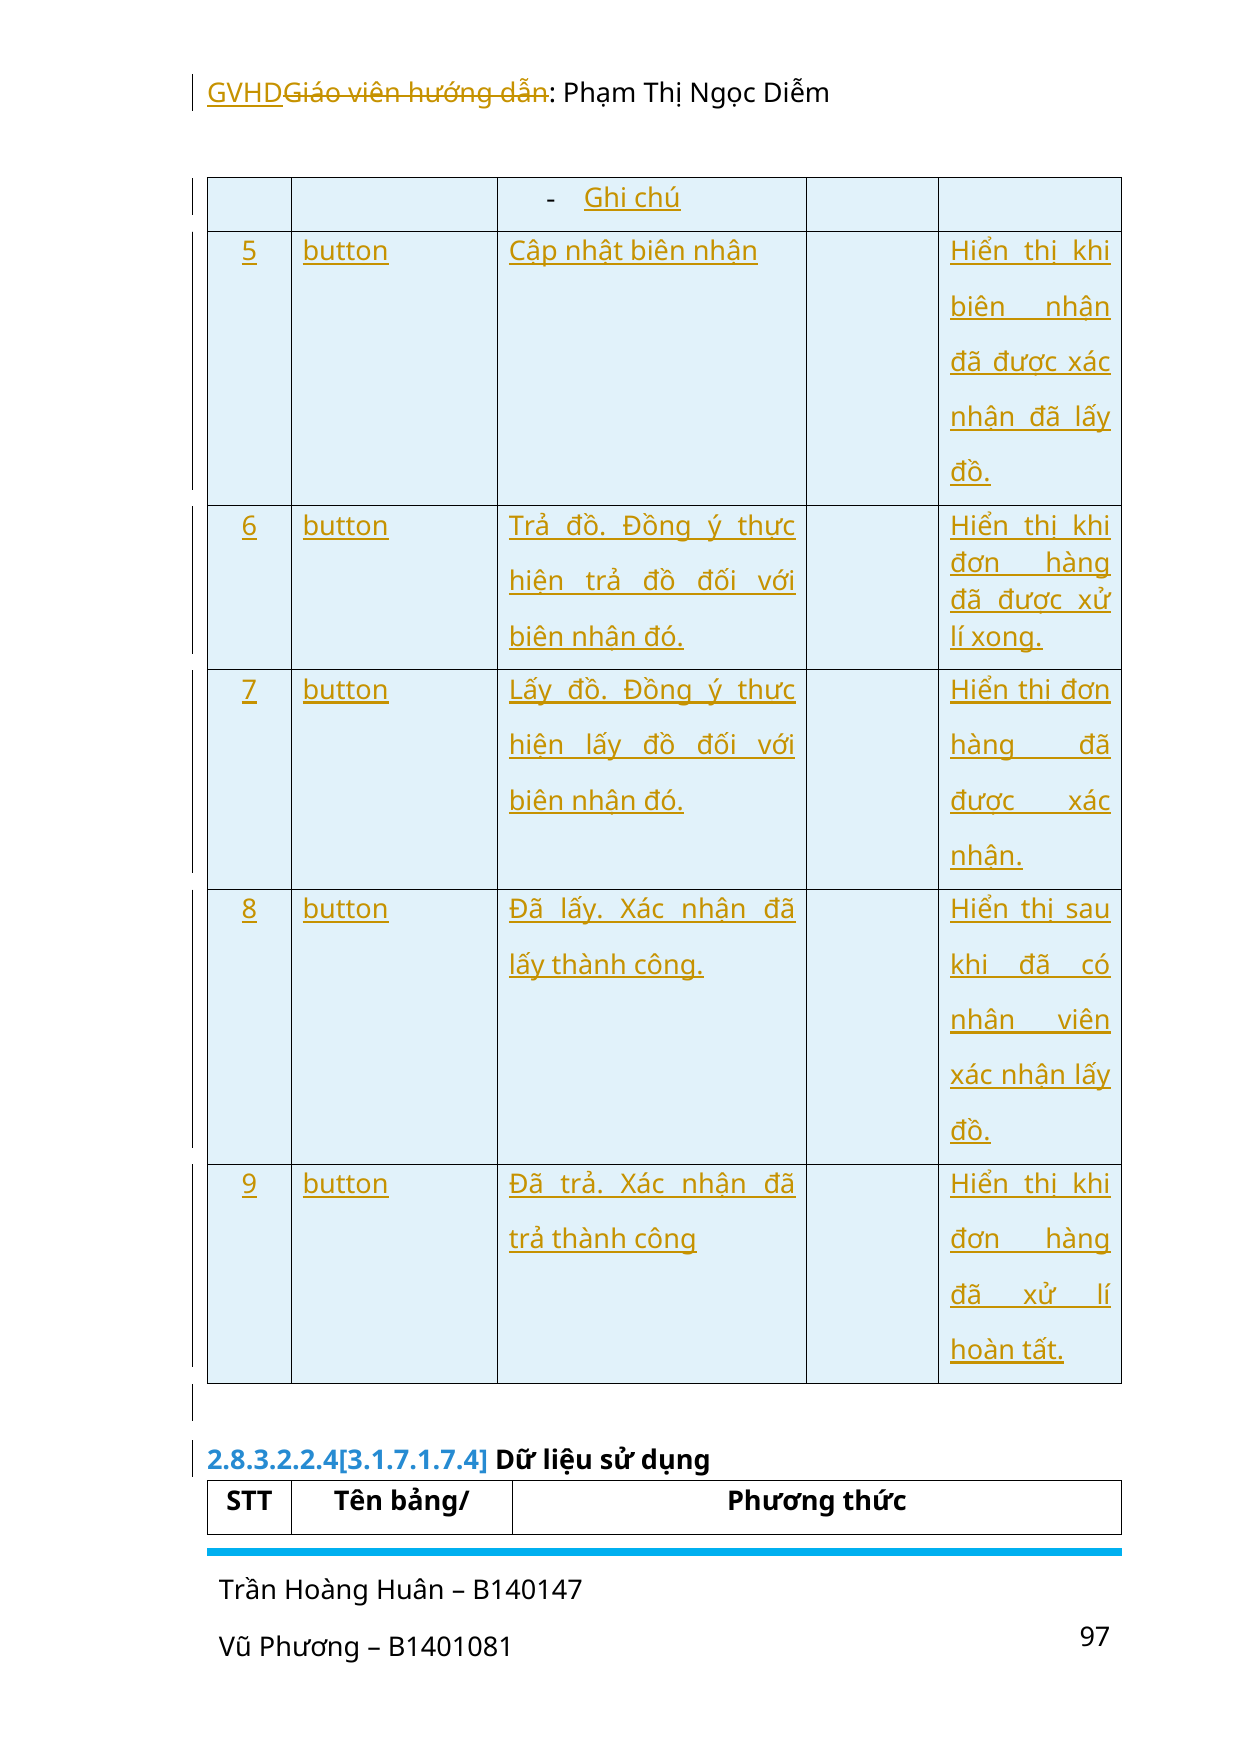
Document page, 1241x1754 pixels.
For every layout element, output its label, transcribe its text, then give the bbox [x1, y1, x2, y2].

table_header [292, 1481, 512, 1533]
table_header STT [208, 1481, 291, 1533]
table_header Phương thức [513, 1481, 1121, 1533]
subtitle Dữ liệu sử dụng [207, 1440, 1122, 1477]
